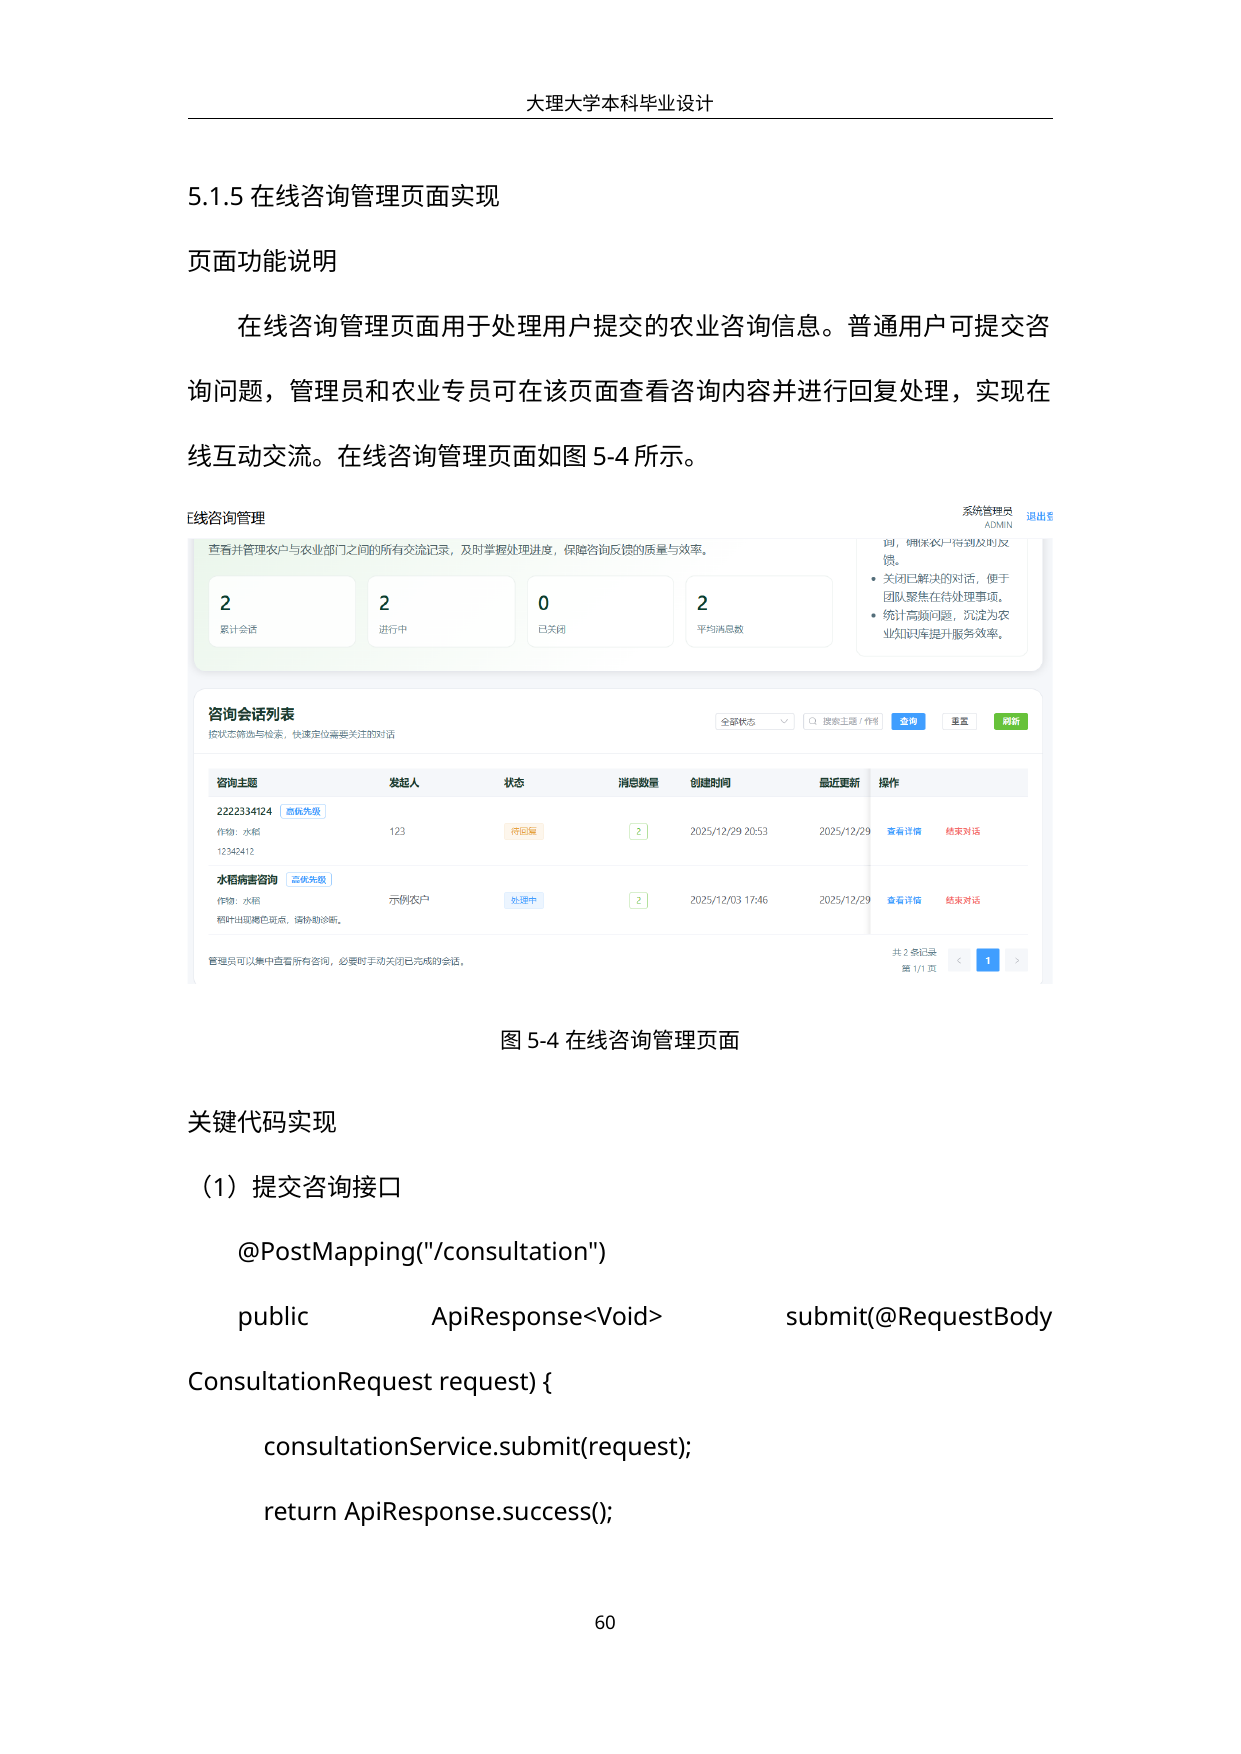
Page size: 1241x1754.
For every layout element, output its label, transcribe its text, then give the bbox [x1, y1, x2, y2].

text 关键代码实现 [187, 1088, 1053, 1153]
picture [187, 503, 1053, 984]
text 5.1.5 在线咨询管理页面实现 [187, 162, 1053, 227]
text （1）提交咨询接口 [187, 1153, 1053, 1218]
text return ApiResponse.success(); [187, 1478, 1053, 1543]
text 在线咨询管理页面用于处理用户提交的农业咨询信息。普通用户可提交咨询问题，管理员和农业专员可在该页面查看咨询内容并进行回复处理，实现在线互动交流。在线咨询管理页面如图5-4所示。 [187, 292, 1053, 487]
text 图5-4 在线咨询管理页面 [187, 1023, 1053, 1056]
text consultationService.submit(request); [187, 1413, 1053, 1478]
text @PostMapping("/consultation") [187, 1218, 1053, 1283]
text public ApiResponse<Void> submit(@RequestBody ConsultationRequest request) { [187, 1283, 1053, 1413]
text 页面功能说明 [187, 227, 1053, 292]
